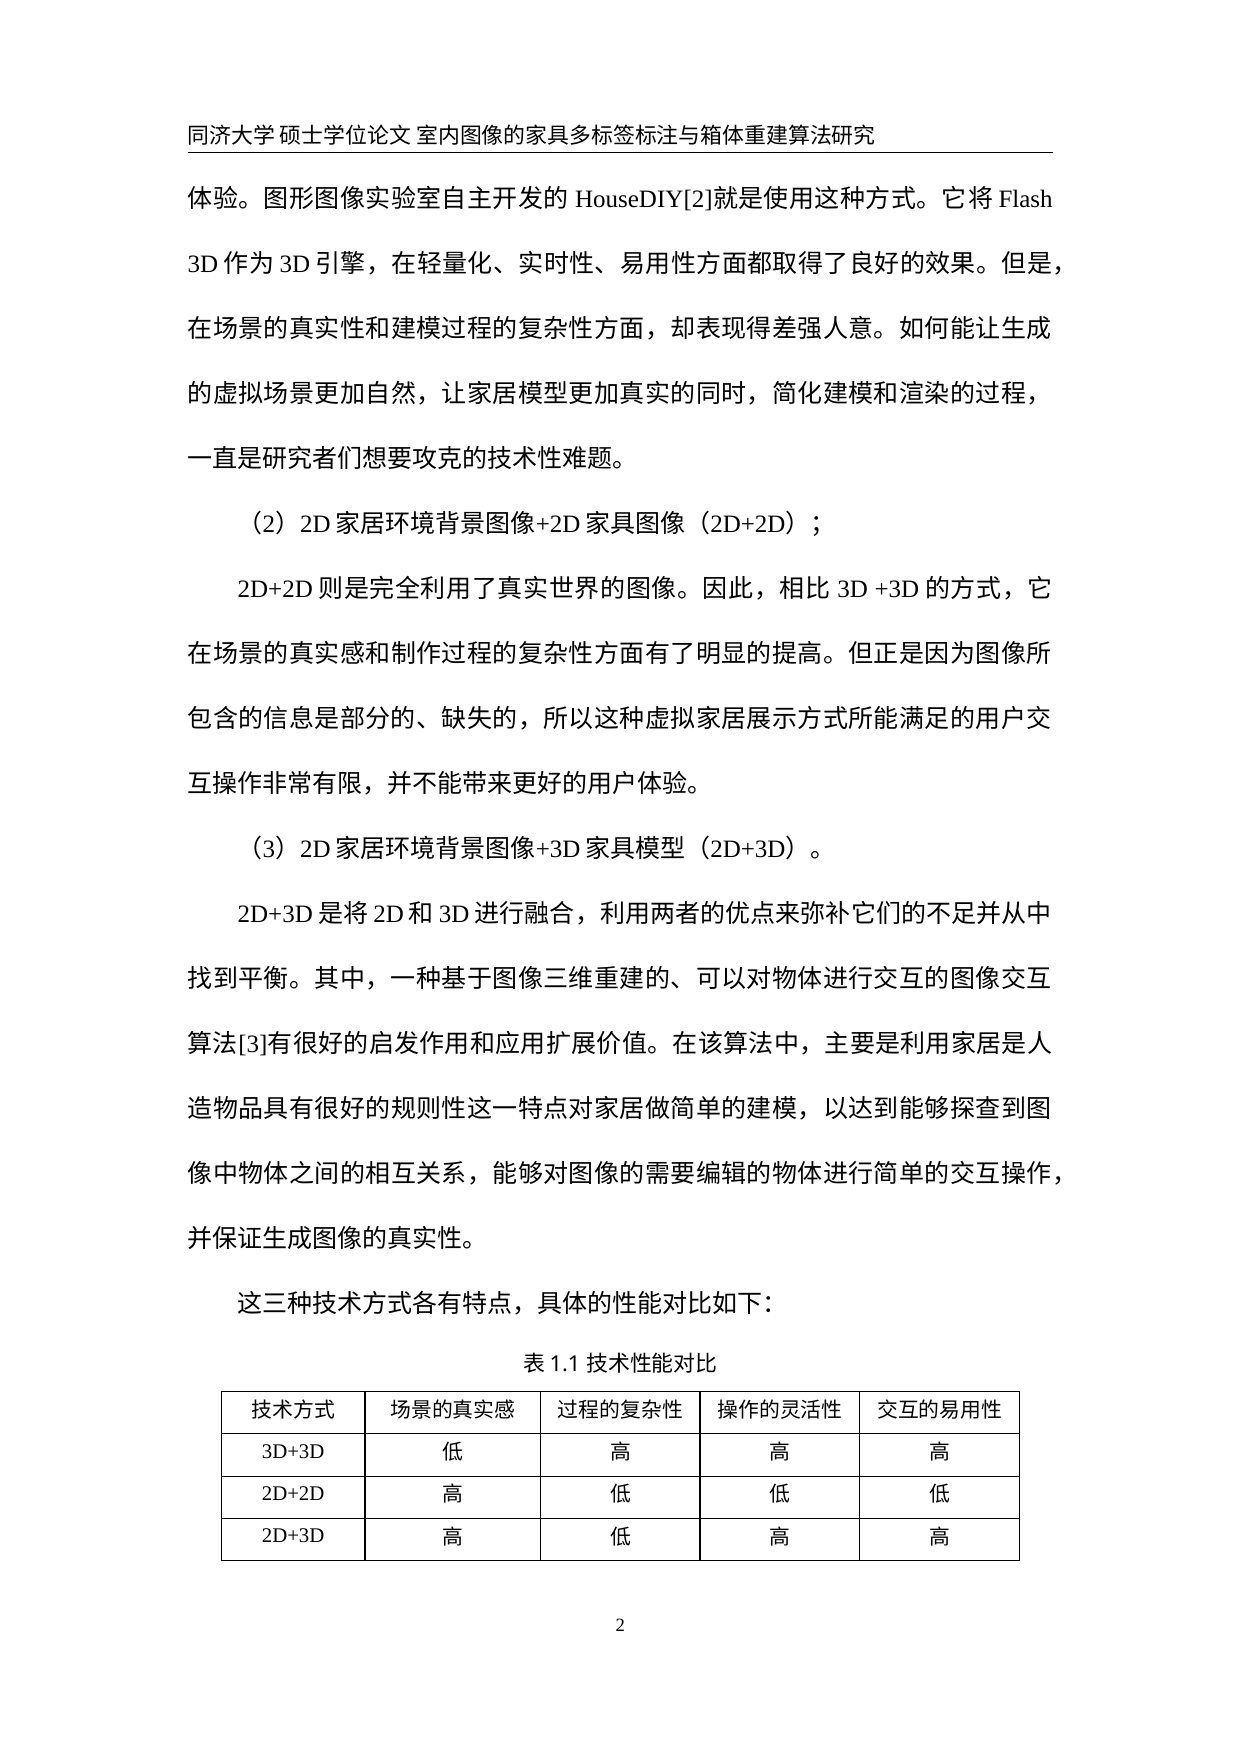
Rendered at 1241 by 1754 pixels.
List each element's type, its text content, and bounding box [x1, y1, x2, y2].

table_cell 高 [366, 1519, 540, 1560]
table_header 场景的真实感 [366, 1392, 540, 1433]
text 这三种技术方式各有特点，具体的性能对比如下： [187, 1269, 1053, 1334]
table_cell 高 [366, 1477, 540, 1518]
text 2D+3D是将2D和3D进行融合，利用两者的优点来弥补它们的不足并从中找到平衡。其中，一种基于图像三维重建的、可以对物体进行交互的图像交互算法[3]有很好的启发作用和应用扩展价值。在该算法中，主要是利用家居是人造物品具有很好的规则性这一特点对家居做简单的建模，以达到能够探查到图像中物体之间的相互关系，能够对图像的需要编辑的物体进行简单的交互操作，并保证生成图像的真实性。 [187, 879, 1053, 1269]
table_cell 低 [860, 1477, 1019, 1518]
table_cell 高 [701, 1519, 859, 1560]
table_cell 低 [541, 1477, 699, 1518]
text （2）2D家居环境背景图像+2D家具图像（2D+2D）； [187, 489, 1053, 554]
table_cell 2D+2D [222, 1477, 364, 1518]
table_cell 3D+3D [222, 1434, 364, 1476]
table_header 技术方式 [222, 1392, 364, 1433]
text 表1.1 技术性能对比 [187, 1346, 1053, 1379]
table_cell 2D+3D [222, 1519, 364, 1560]
table_cell 高 [860, 1434, 1019, 1476]
table_header 过程的复杂性 [541, 1392, 699, 1433]
text 2D+2D则是完全利用了真实世界的图像。因此，相比3D +3D的方式，它在场景的真实感和制作过程的复杂性方面有了明显的提高。但正是因为图像所包含的信息是部分的、缺失的，所以这种虚拟家居展示方式所能满足的用户交互操作非常有限，并不能带来更好的用户体验。 [187, 554, 1053, 814]
table_cell 高 [701, 1434, 859, 1476]
table_cell 高 [541, 1434, 699, 1476]
table_header 操作的灵活性 [701, 1392, 859, 1433]
table_cell 低 [541, 1519, 699, 1560]
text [187, 164, 1053, 489]
table_cell 高 [860, 1519, 1019, 1560]
table_header 交互的易用性 [860, 1392, 1019, 1433]
table_cell 低 [701, 1477, 859, 1518]
text （3）2D家居环境背景图像+3D家具模型（2D+3D）。 [187, 814, 1053, 879]
table_cell 低 [366, 1434, 540, 1476]
